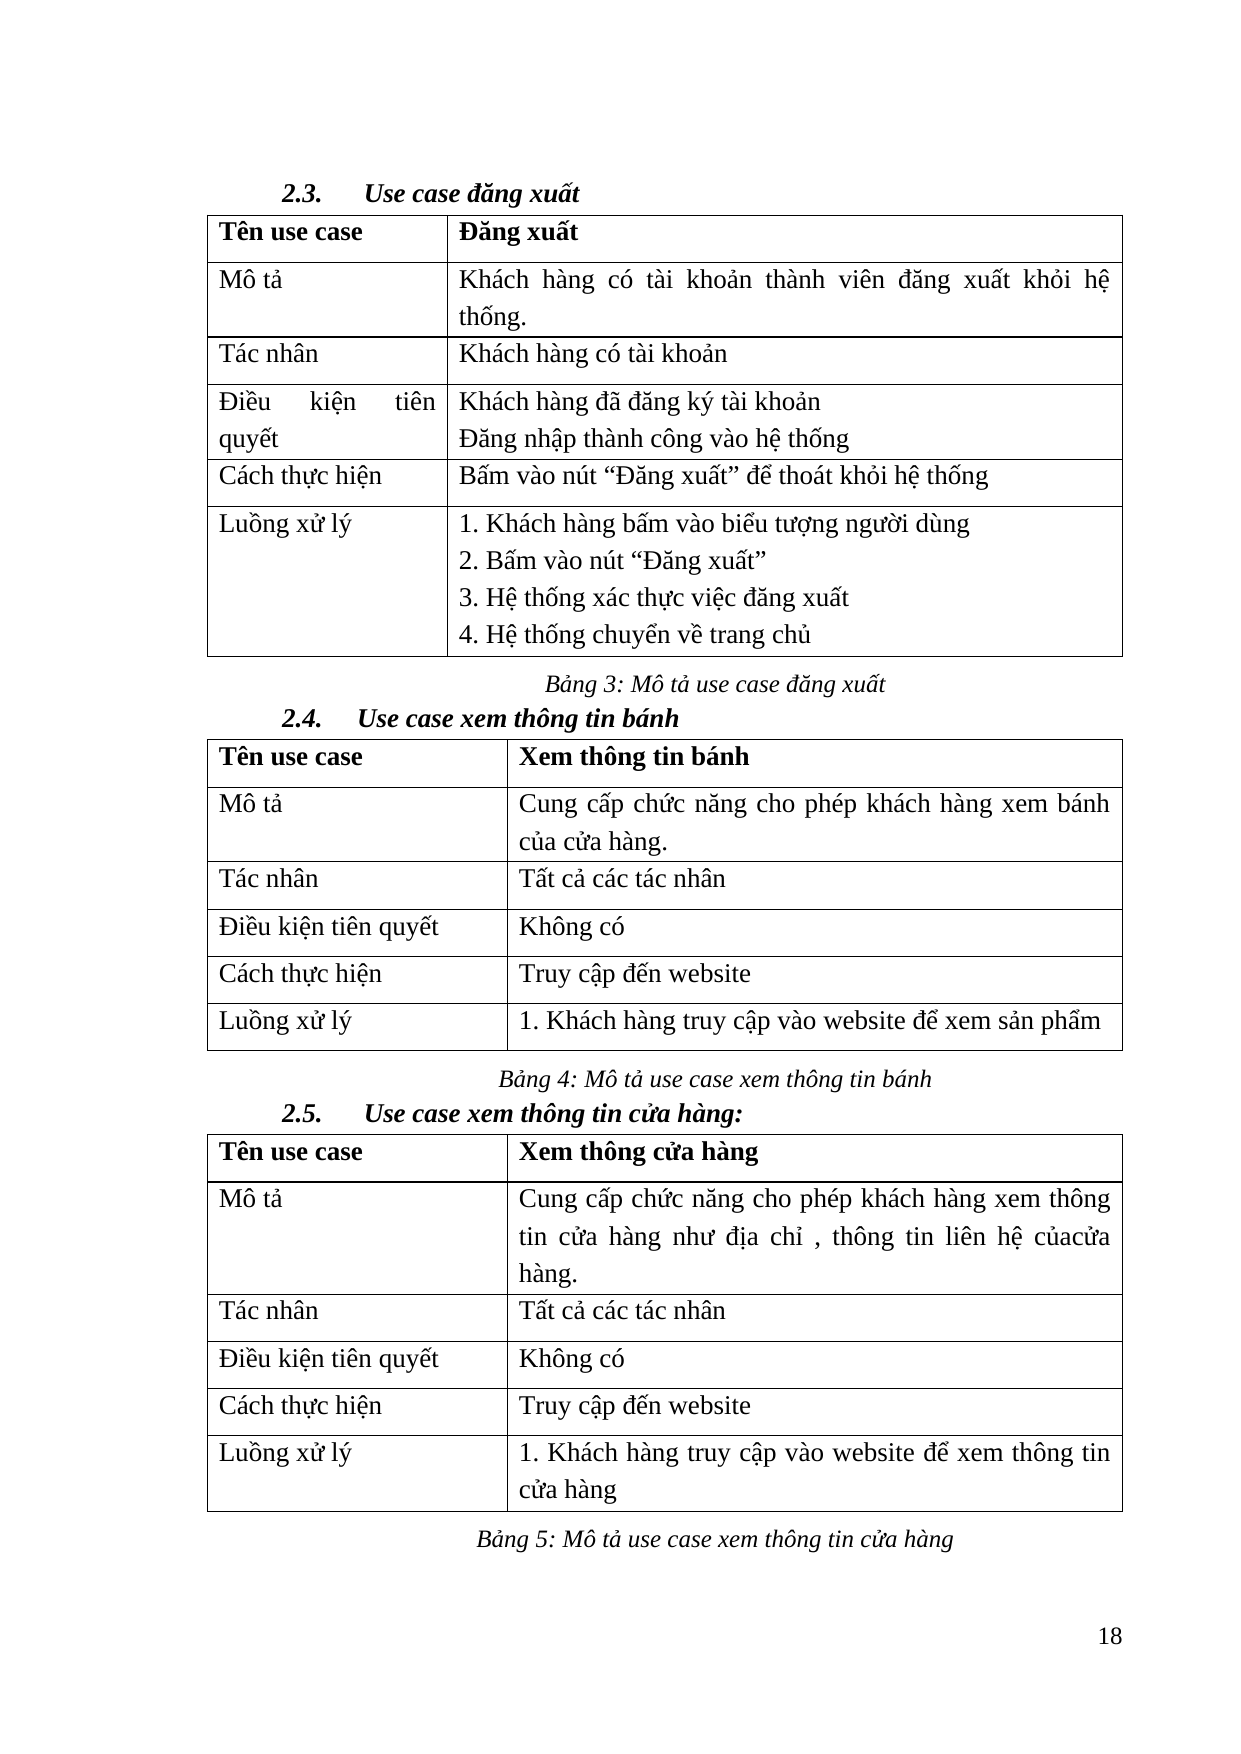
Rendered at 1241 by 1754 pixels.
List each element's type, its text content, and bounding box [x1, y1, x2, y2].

table_cell 1. Khách hàng bấm vào biểu tượng người dùng 2. Bấm vào nút “Đăng xuất” 3. Hệ thống xác thực việc đăng xuất 4. Hệ thống chuyển về trang chủ [448, 507, 1122, 656]
table_cell Tác nhân [208, 338, 447, 384]
table_cell Điều kiện tiên quyết [208, 910, 507, 956]
subtitle Use case xem thông tin bánh [282, 702, 1122, 733]
table_cell 1. Khách hàng truy cập vào website để xem sản phẩm [508, 1004, 1122, 1050]
table_cell Khách hàng đã đăng ký tài khoản Đăng nhập thành công vào hệ thống [448, 385, 1122, 458]
table_cell Cung cấp chức năng cho phép khách hàng xem bánh của cửa hàng. [508, 788, 1122, 861]
table_cell Mô tả [208, 263, 447, 336]
table_cell Cách thực hiện [208, 460, 447, 506]
table_cell Truy cập đến website [508, 957, 1122, 1003]
table_cell Luồng xử lý [208, 507, 447, 656]
table_cell Cách thực hiện [208, 1389, 507, 1435]
table_cell Cách thực hiện [208, 957, 507, 1003]
table_cell Cung cấp chức năng cho phép khách hàng xem thông tin cửa hàng như địa chỉ , thông tin liên hệ củacửa hàng. [508, 1183, 1122, 1293]
table_cell Tất cả các tác nhân [508, 1295, 1122, 1341]
table_cell Khách hàng có tài khoản [448, 338, 1122, 384]
table_header Tên use case [208, 740, 507, 787]
table_cell Khách hàng có tài khoản thành viên đăng xuất khỏi hệ thống. [448, 263, 1122, 336]
table_cell Không có [508, 1342, 1122, 1388]
table_cell Luồng xử lý [208, 1004, 507, 1050]
table_cell Tác nhân [208, 1295, 507, 1341]
table_cell 1. Khách hàng truy cập vào website để xem thông tin cửa hàng [508, 1436, 1122, 1511]
table_cell Không có [508, 910, 1122, 956]
table_cell Mô tả [208, 788, 507, 861]
text Bảng : Mô tả use case xem thông tin bánh [207, 1064, 1122, 1093]
table_header Tên use case [208, 1135, 507, 1181]
text Bảng : Mô tả use case đăng xuất [207, 669, 1122, 698]
subtitle Use case xem thông tin cửa hàng: [282, 1097, 1122, 1128]
table_cell Tất cả các tác nhân [508, 862, 1122, 908]
table_cell Điều kiện tiên quyết [208, 385, 447, 458]
table_header Đăng xuất [448, 216, 1122, 262]
table_cell Tác nhân [208, 862, 507, 908]
text Bảng : Mô tả use case xem thông tin cửa hàng [207, 1524, 1122, 1553]
table_cell Truy cập đến website [508, 1389, 1122, 1435]
table_cell Bấm vào nút “Đăng xuất” để thoát khỏi hệ thống [448, 460, 1122, 506]
table_header Tên use case [208, 216, 447, 262]
table_header Xem thông cửa hàng [508, 1135, 1122, 1181]
table_header Xem thông tin bánh [508, 740, 1122, 787]
table_cell Mô tả [208, 1183, 507, 1293]
subtitle Use case đăng xuất [282, 177, 1122, 208]
table_cell Điều kiện tiên quyết [208, 1342, 507, 1388]
table_cell Luồng xử lý [208, 1436, 507, 1511]
